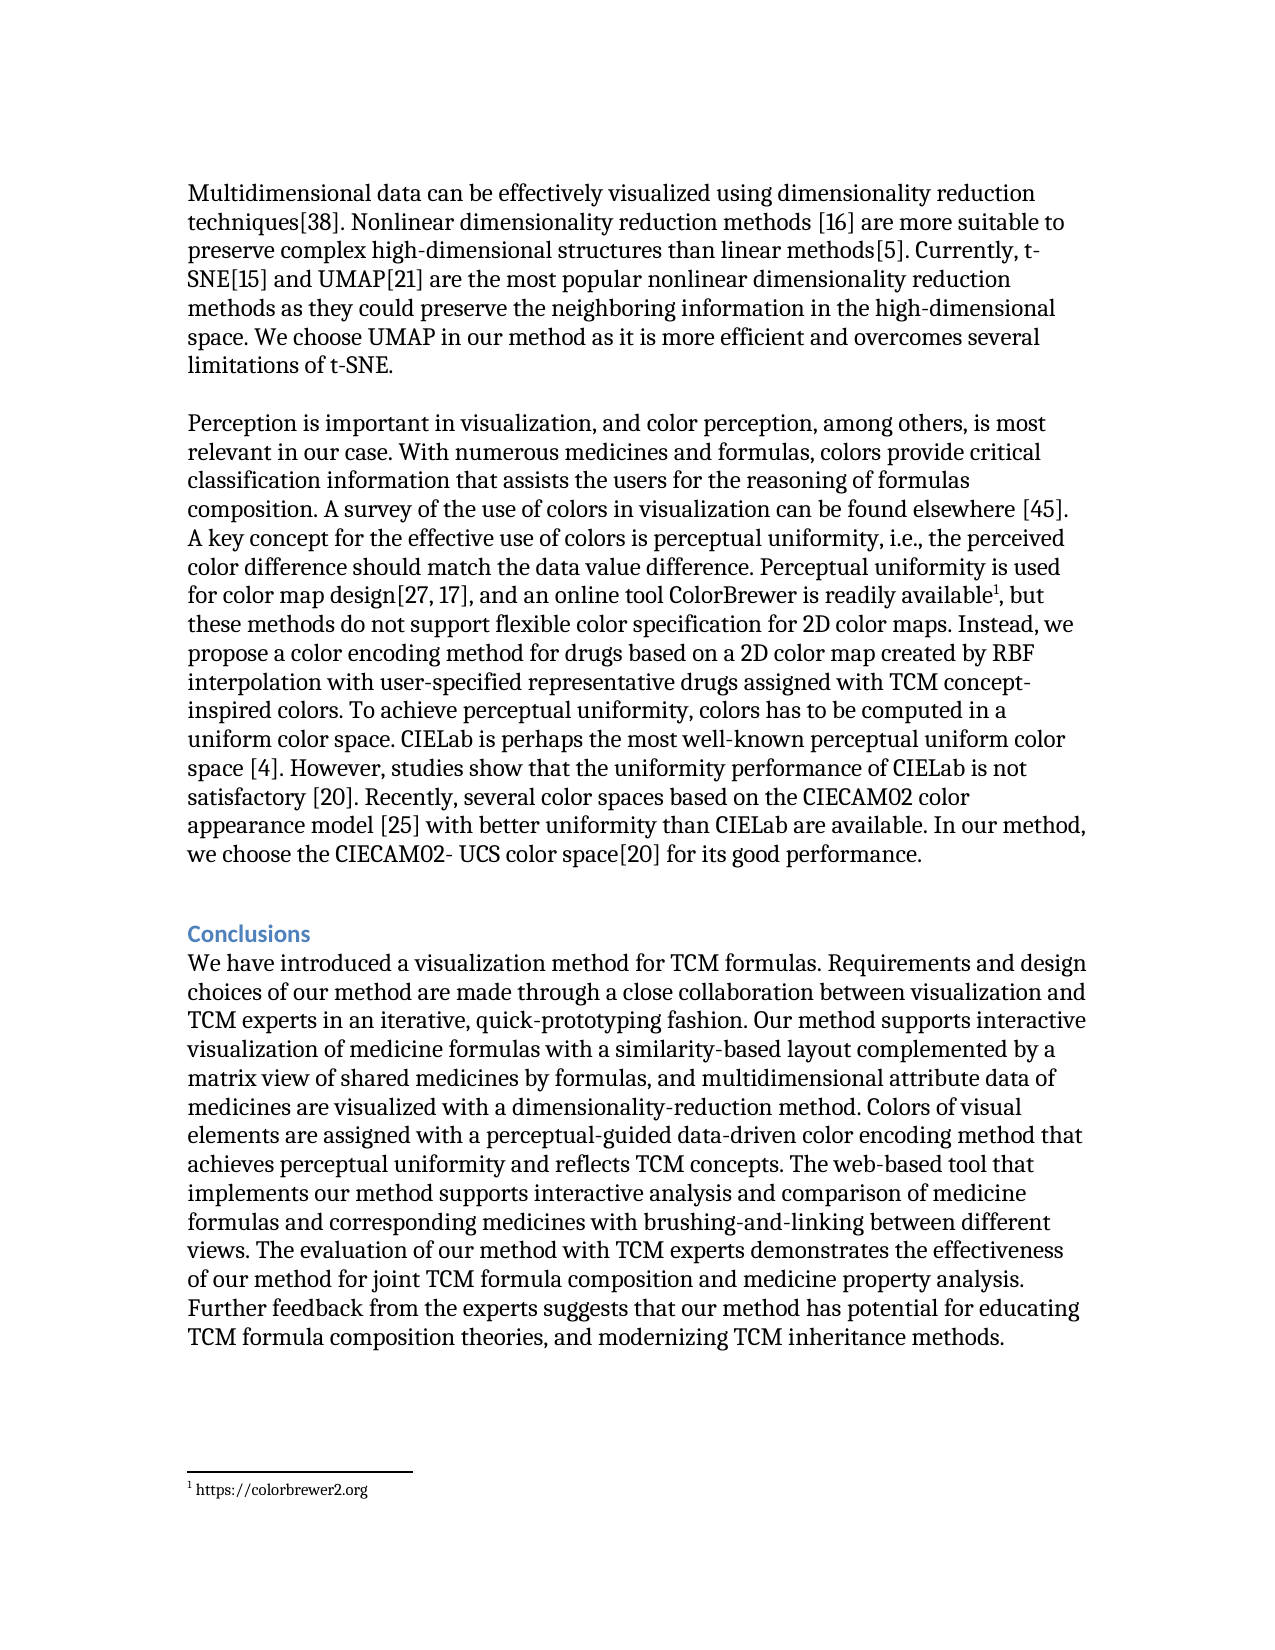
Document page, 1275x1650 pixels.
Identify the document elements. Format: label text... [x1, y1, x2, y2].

text We have introduced a visualization method for TCM formulas. Requirements and design choices of our method are made through a close collaboration between visualization and TCM experts in an iterative, quick-prototyping fashion. Our method supports interactive visualization of medicine formulas with a similarity-based layout complemented by a matrix view of shared medicines by formulas, and multidimensional attribute data of medicines are visualized with a dimensionality-reduction method. Colors of visual elements are assigned with a perceptual-guided data-driven color encoding method that achieves perceptual uniformity and reflects TCM concepts. The web-based tool that implements our method supports interactive analysis and comparison of medicine formulas and corresponding medicines with brushing-and-linking between different views. The evaluation of our method with TCM experts demonstrates the effectiveness of our method for joint TCM formula composition and medicine property analysis. Further feedback from the experts suggests that our method has potential for educating TCM formula composition theories, and modernizing TCM inheritance methods. [187, 949, 1087, 1351]
text Perception is important in visualization, and color perception, among others, is most relevant in our case. With numerous medicines and formulas, colors provide critical classification information that assists the users for the reasoning of formulas composition. A survey of the use of colors in visualization can be found elsewhere [45]. A key concept for the effective use of colors is perceptual uniformity, i.e., the perceived color difference should match the data value difference. Perceptual uniformity is used for color map design[27, 17], and an online tool ColorBrewer is readily available, but these methods do not support flexible color specification for 2D color maps. Instead, we propose a color encoding method for drugs based on a 2D color map created by RBF interpolation with user-specified representative drugs assigned with TCM concept-inspired colors. To achieve perceptual uniformity, colors has to be computed in a uniform color space. CIELab is perhaps the most well-known perceptual uniform color space [4]. However, studies show that the uniformity performance of CIELab is not satisfactory [20]. Recently, several color spaces based on the CIECAM02 color appearance model [25] with better uniformity than CIELab are available. In our method, we choose the CIECAM02- UCS color space[20] for its good performance. [187, 409, 1087, 869]
subtitle Conclusions [187, 918, 1087, 949]
text Multidimensional data can be effectively visualized using dimensionality reduction techniques[38]. Nonlinear dimensionality reduction methods [16] are more suitable to preserve complex high-dimensional structures than linear methods[5]. Currently, t-SNE[15] and UMAP[21] are the most popular nonlinear dimensionality reduction methods as they could preserve the neighboring information in the high-dimensional space. We choose UMAP in our method as it is more efficient and overcomes several limitations of t-SNE. [187, 179, 1087, 380]
